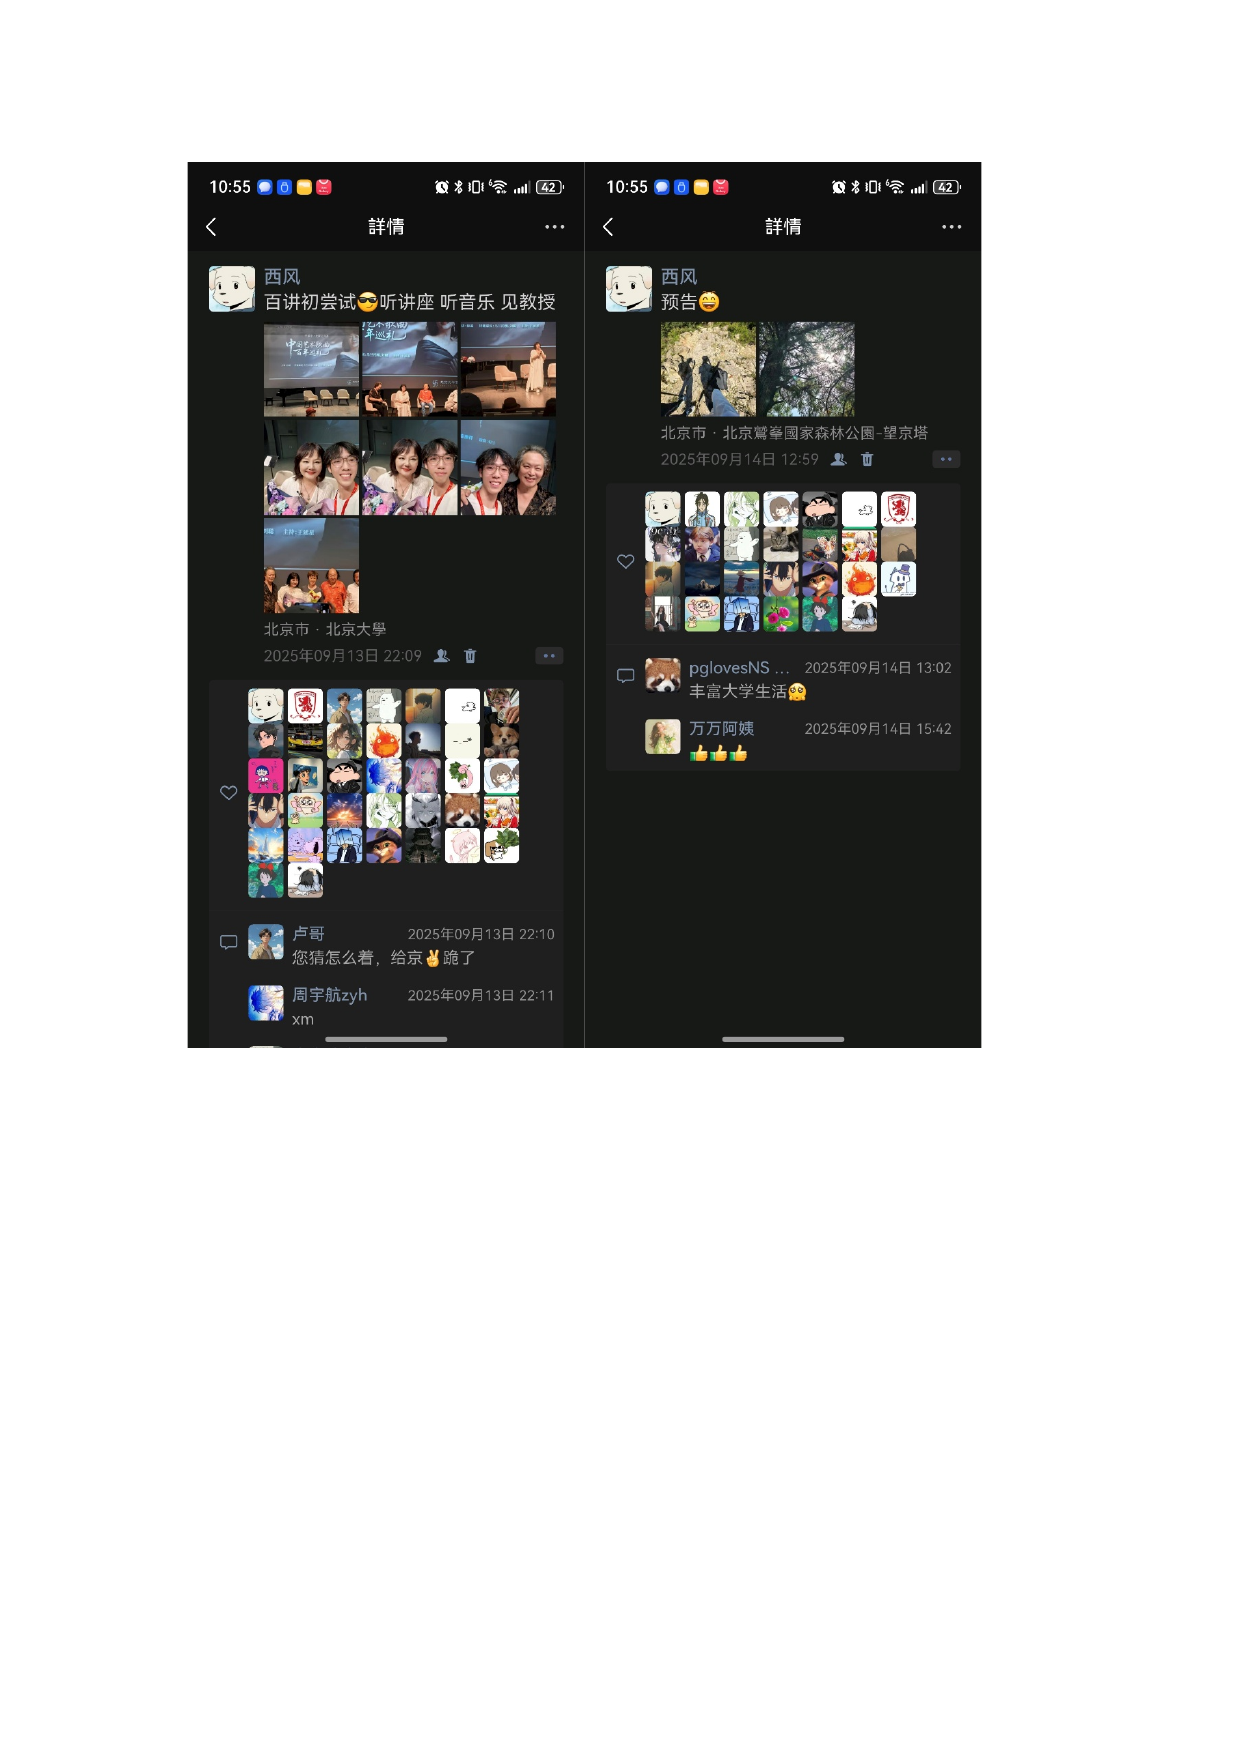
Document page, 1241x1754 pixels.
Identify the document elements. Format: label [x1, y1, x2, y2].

picture [187, 162, 982, 1048]
